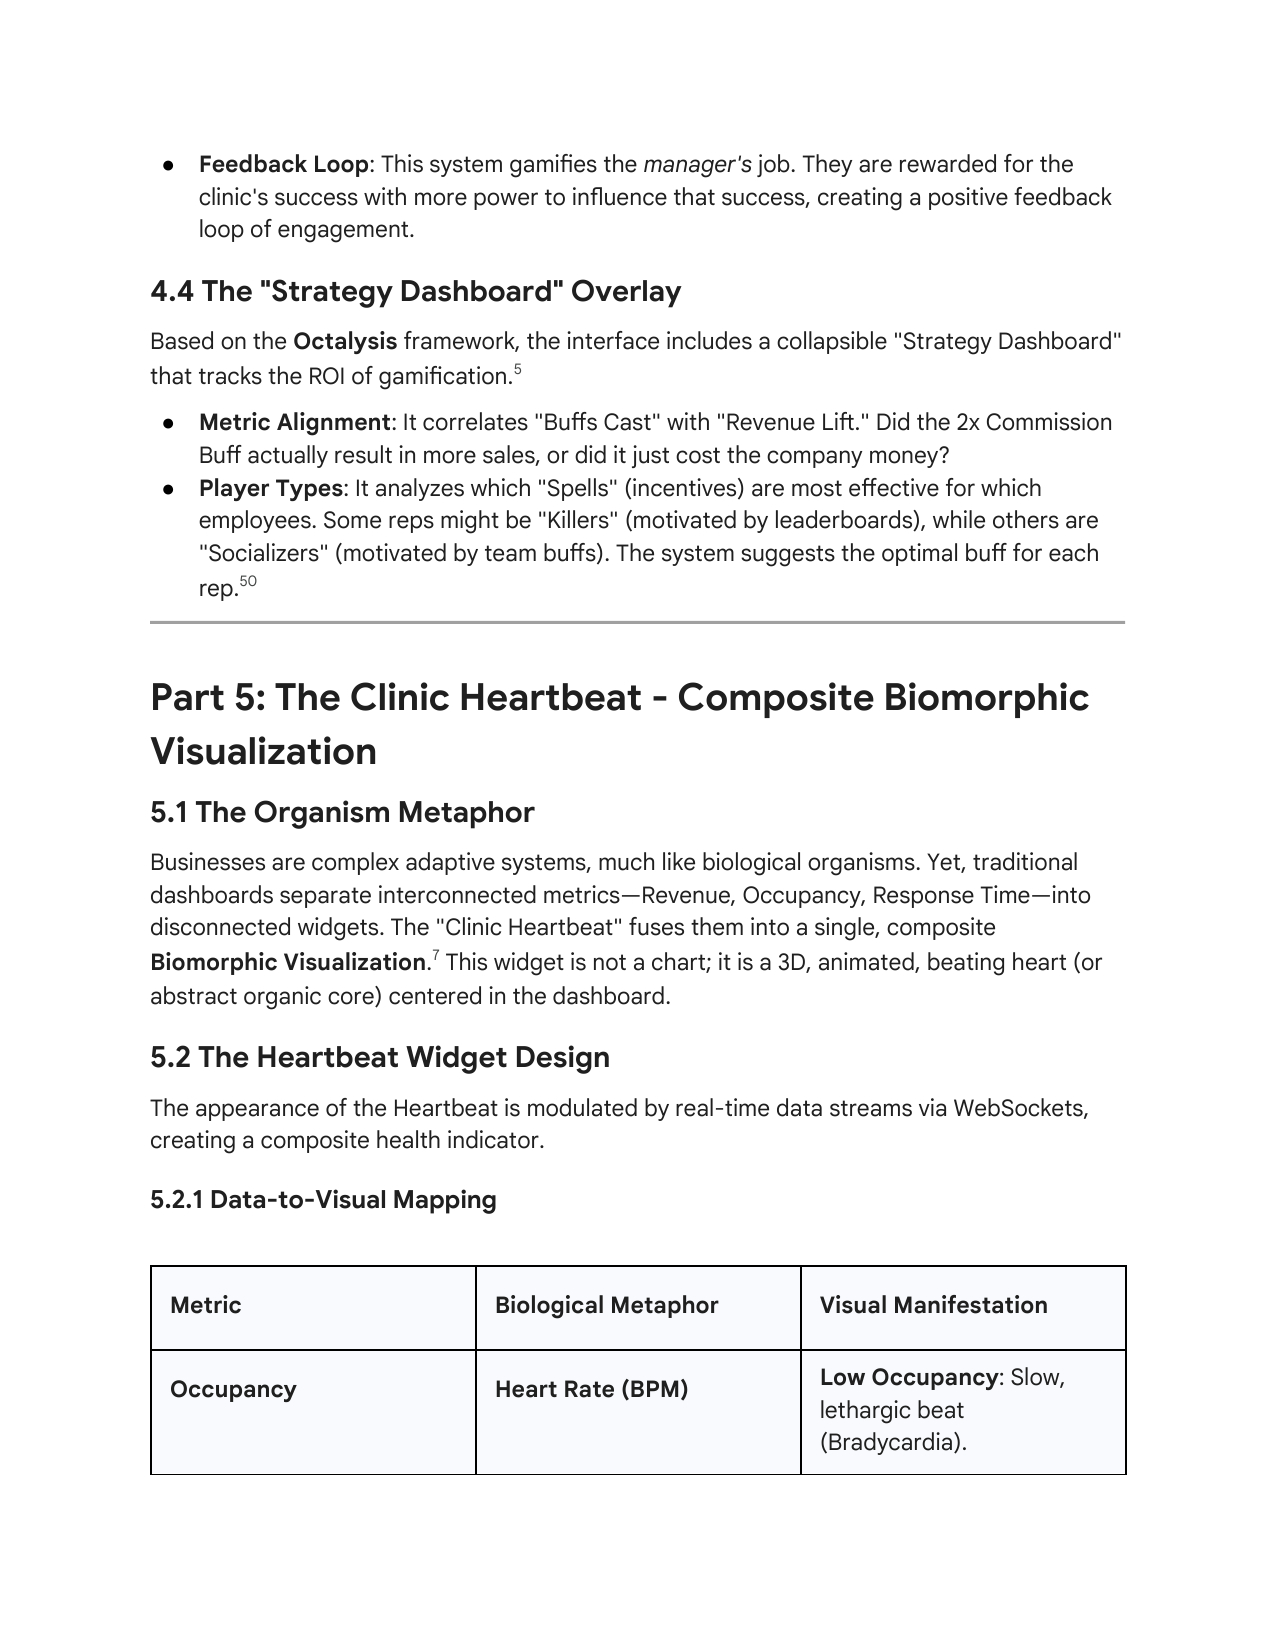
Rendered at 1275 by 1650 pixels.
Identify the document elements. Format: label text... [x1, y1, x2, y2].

subtitle 5.2.1 Data-to-Visual Mapping [150, 1184, 1125, 1216]
text The appearance of the Heartbeat is modulated by real-time data streams via WebSockets, creating a composite health indicator. [150, 1094, 1125, 1155]
table_cell Heart Rate (BPM) [477, 1351, 800, 1473]
table_header Metric [152, 1267, 475, 1349]
table_cell Occupancy [152, 1351, 475, 1473]
table_header Visual Manifestation [802, 1267, 1125, 1349]
subtitle 5.1 The Organism Metaphor [150, 794, 1125, 831]
subtitle 5.2 The Heartbeat Widget Design [150, 1040, 1125, 1076]
subtitle 4.4 The "Strategy Dashboard" Overlay [150, 273, 1125, 310]
table_header Biological Metaphor [477, 1267, 800, 1349]
list Feedback Loop: This system gamifies the manager's job. They are rewarded for the clinic's success with more power to influence that success, creating a positive feedback loop of engagement. [161, 150, 1125, 244]
text Based on the Octalysis framework, the interface includes a collapsible "Strategy Dashboard" that tracks the ROI of gamification.5 [150, 327, 1125, 392]
list Player Types: It analyzes which "Spells" (incentives) are most effective for which employees. Some reps might be "Killers" (motivated by leaderboards), while others are "Socializers" (motivated by team buffs). The system suggests the optimal buff for each rep.50 [161, 474, 1125, 604]
text Businesses are complex adaptive systems, much like biological organisms. Yet, traditional dashboards separate interconnected metrics—Revenue, Occupancy, Response Time—into disconnected widgets. The "Clinic Heartbeat" fuses them into a single, composite Biomorphic Visualization.7 This widget is not a chart; it is a 3D, animated, beating heart (or abstract organic core) centered in the dashboard. [150, 848, 1125, 1011]
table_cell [802, 1351, 1125, 1473]
list Metric Alignment: It correlates "Buffs Cast" with "Revenue Lift." Did the 2x Commission Buff actually result in more sales, or did it just cost the company money? [161, 409, 1125, 470]
subtitle Part 5: The Clinic Heartbeat - Composite Biomorphic Visualization [150, 624, 1125, 775]
